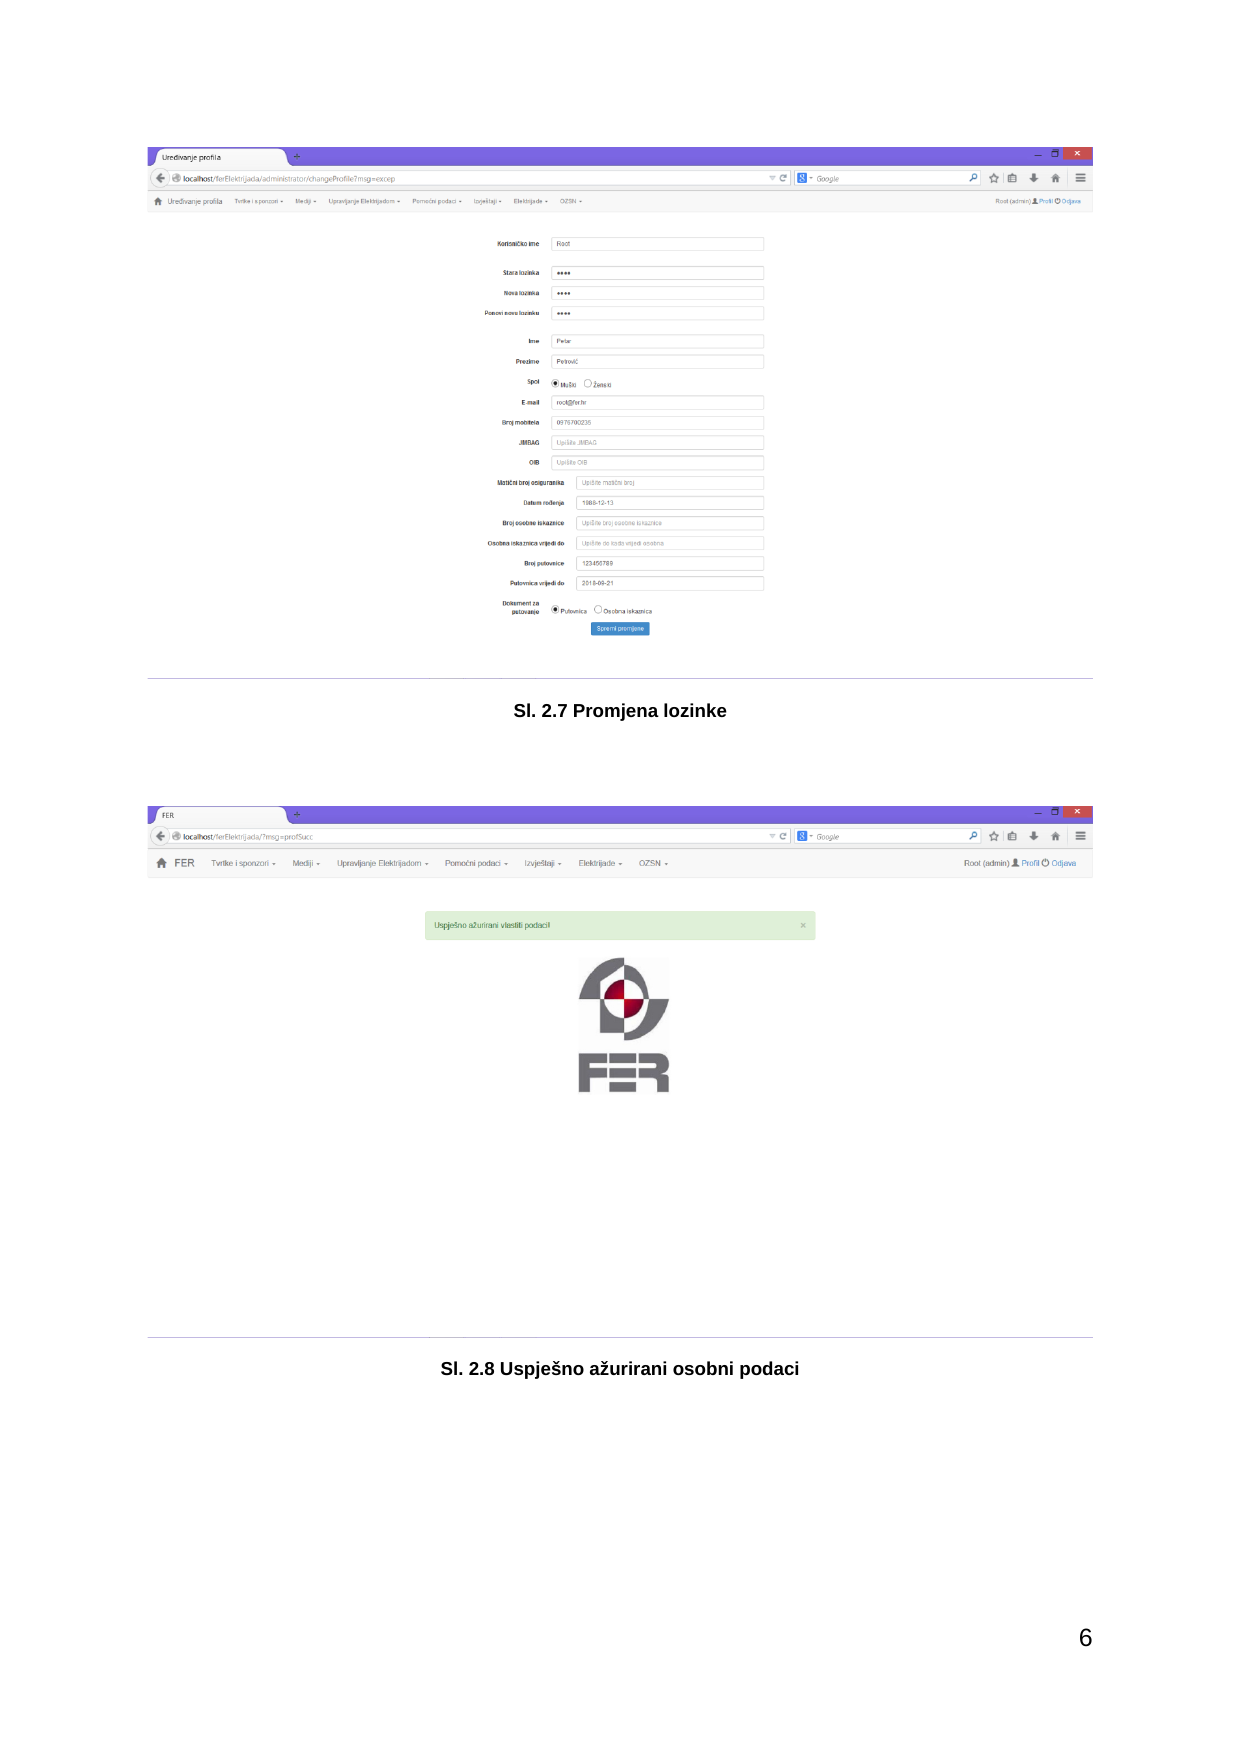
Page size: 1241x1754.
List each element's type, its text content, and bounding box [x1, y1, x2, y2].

text Sl. . Uspješno ažurirani osobni podaci [148, 1358, 1093, 1380]
picture [147, 806, 1093, 1338]
text Sl. . Promjena lozinke [148, 700, 1093, 721]
picture [147, 147, 1093, 679]
